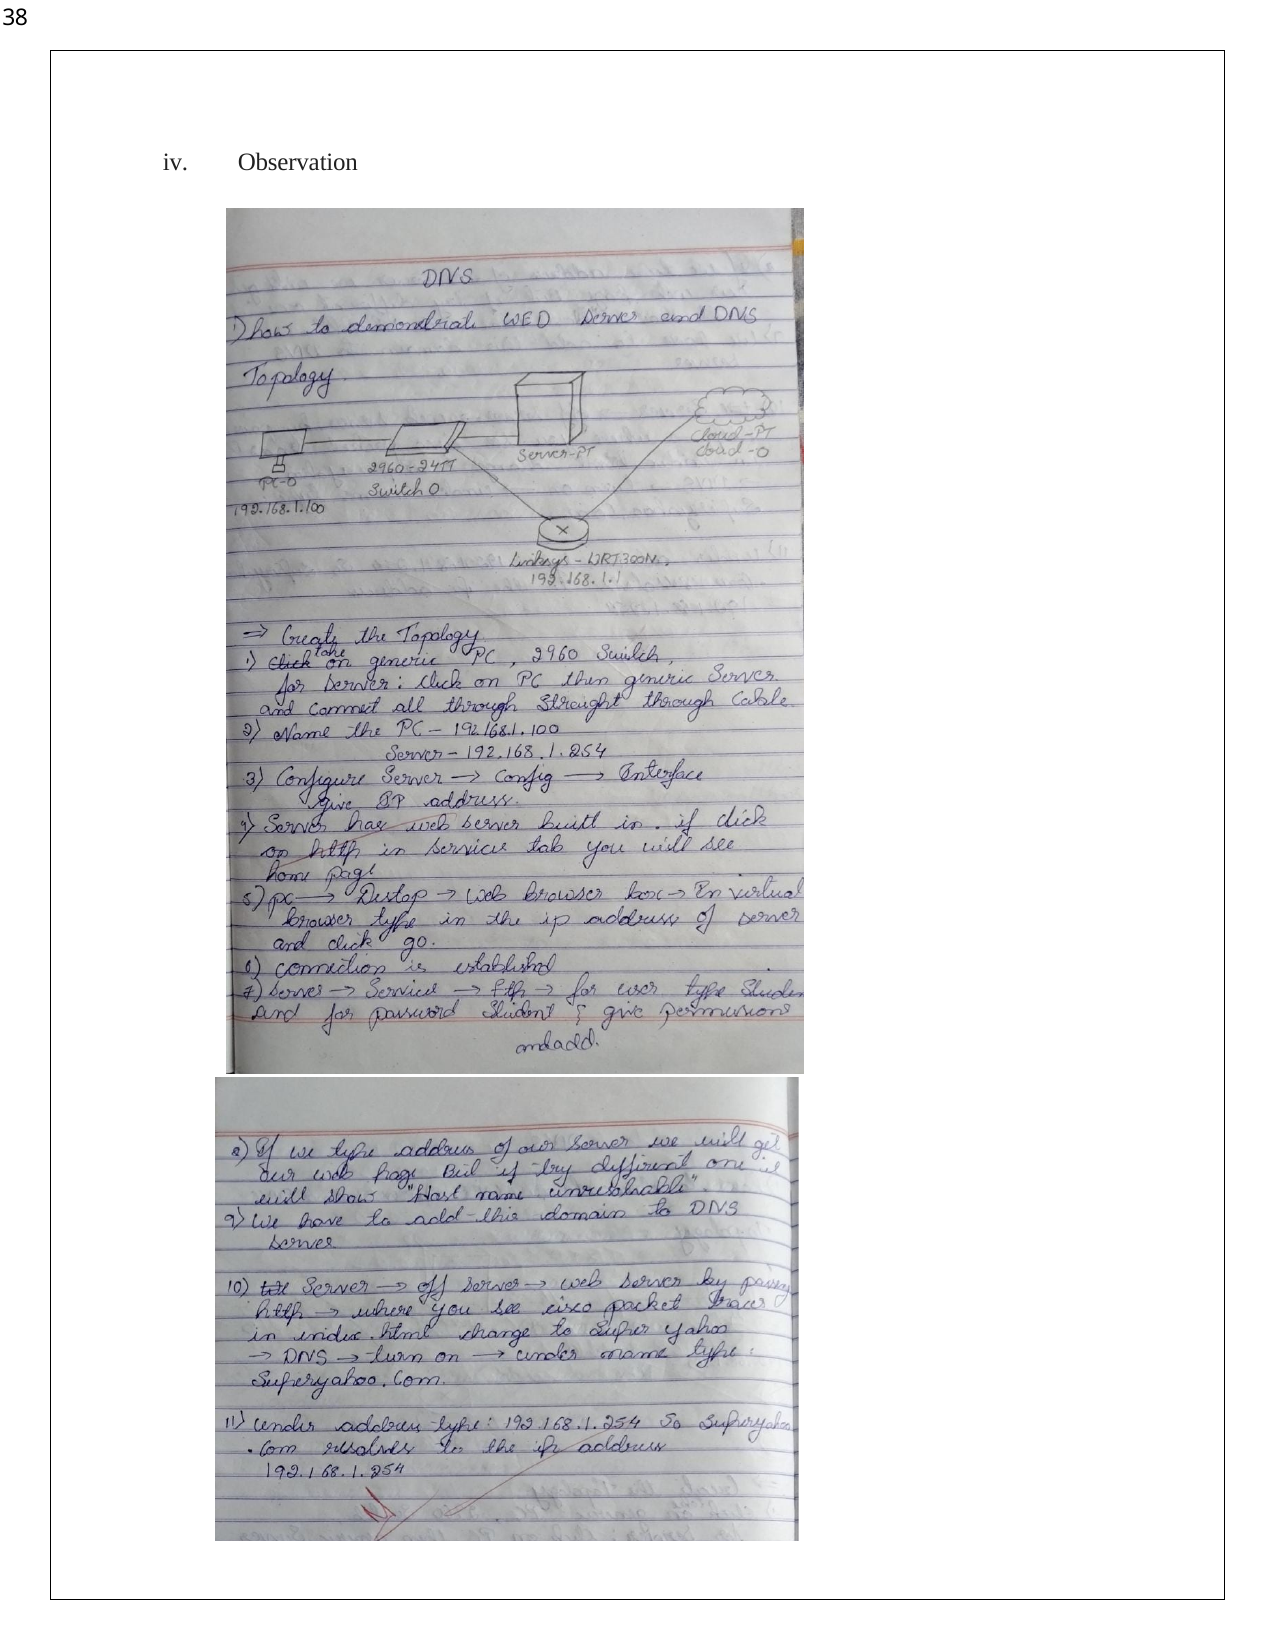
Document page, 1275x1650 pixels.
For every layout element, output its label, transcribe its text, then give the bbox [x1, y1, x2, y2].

picture [226, 208, 804, 1074]
list Observation [163, 147, 1200, 176]
picture [215, 1077, 799, 1541]
